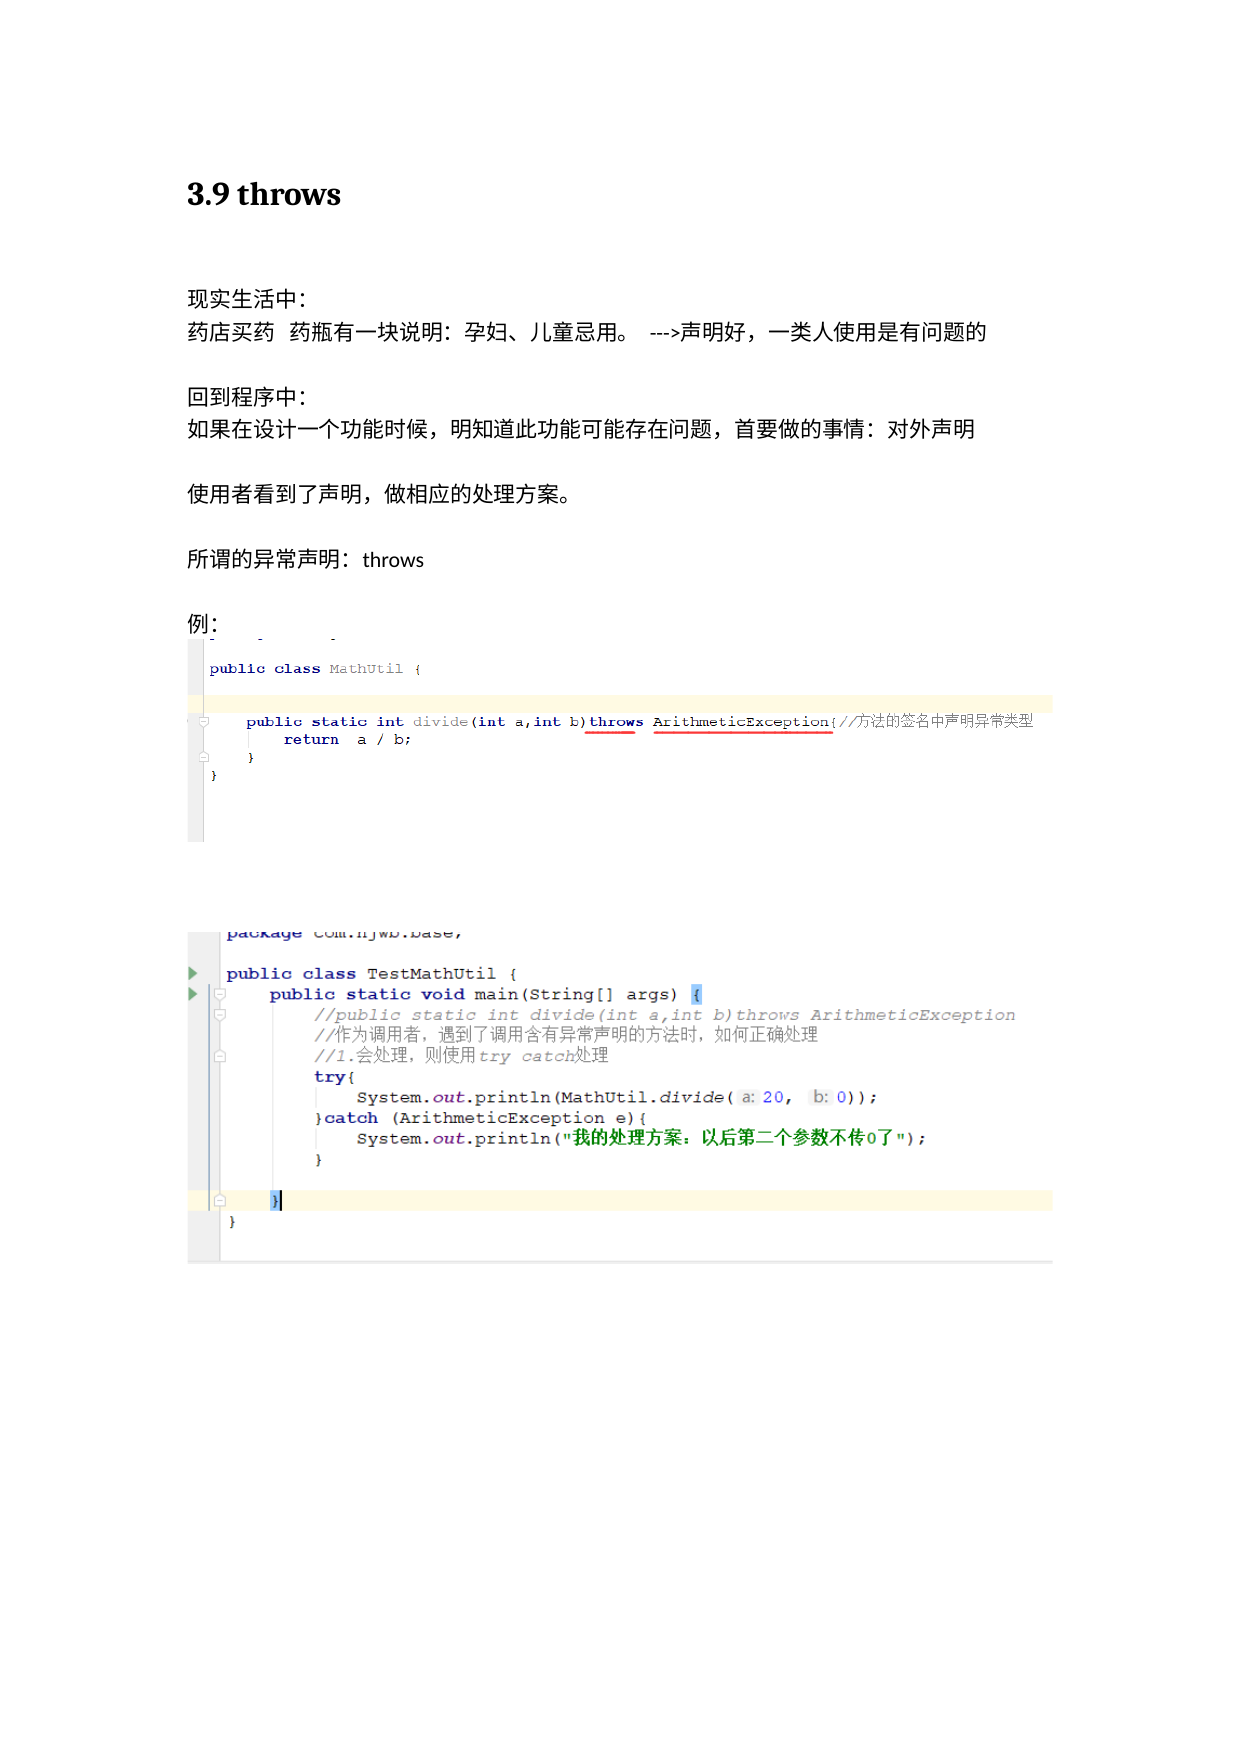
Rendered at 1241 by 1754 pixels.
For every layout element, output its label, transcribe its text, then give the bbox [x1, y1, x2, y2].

text 如果在设计一个功能时候，明知道此功能可能存在问题，首要做的事情：对外声明 [187, 412, 1053, 444]
picture [187, 932, 1053, 1264]
text 使用者看到了声明，做相应的处理方案。 [187, 477, 1053, 509]
text 所谓的异常声明：throws [187, 542, 1053, 574]
text 回到程序中： [187, 379, 1053, 412]
text 药店买药 药瓶有一块说明：孕妇、儿童忌用。 --->声明好，一类人使用是有问题的 [187, 314, 1053, 347]
subtitle 3.9 throws [187, 162, 1053, 227]
text 例： [187, 607, 1053, 639]
picture [187, 639, 1053, 842]
text 现实生活中： [187, 282, 1053, 314]
